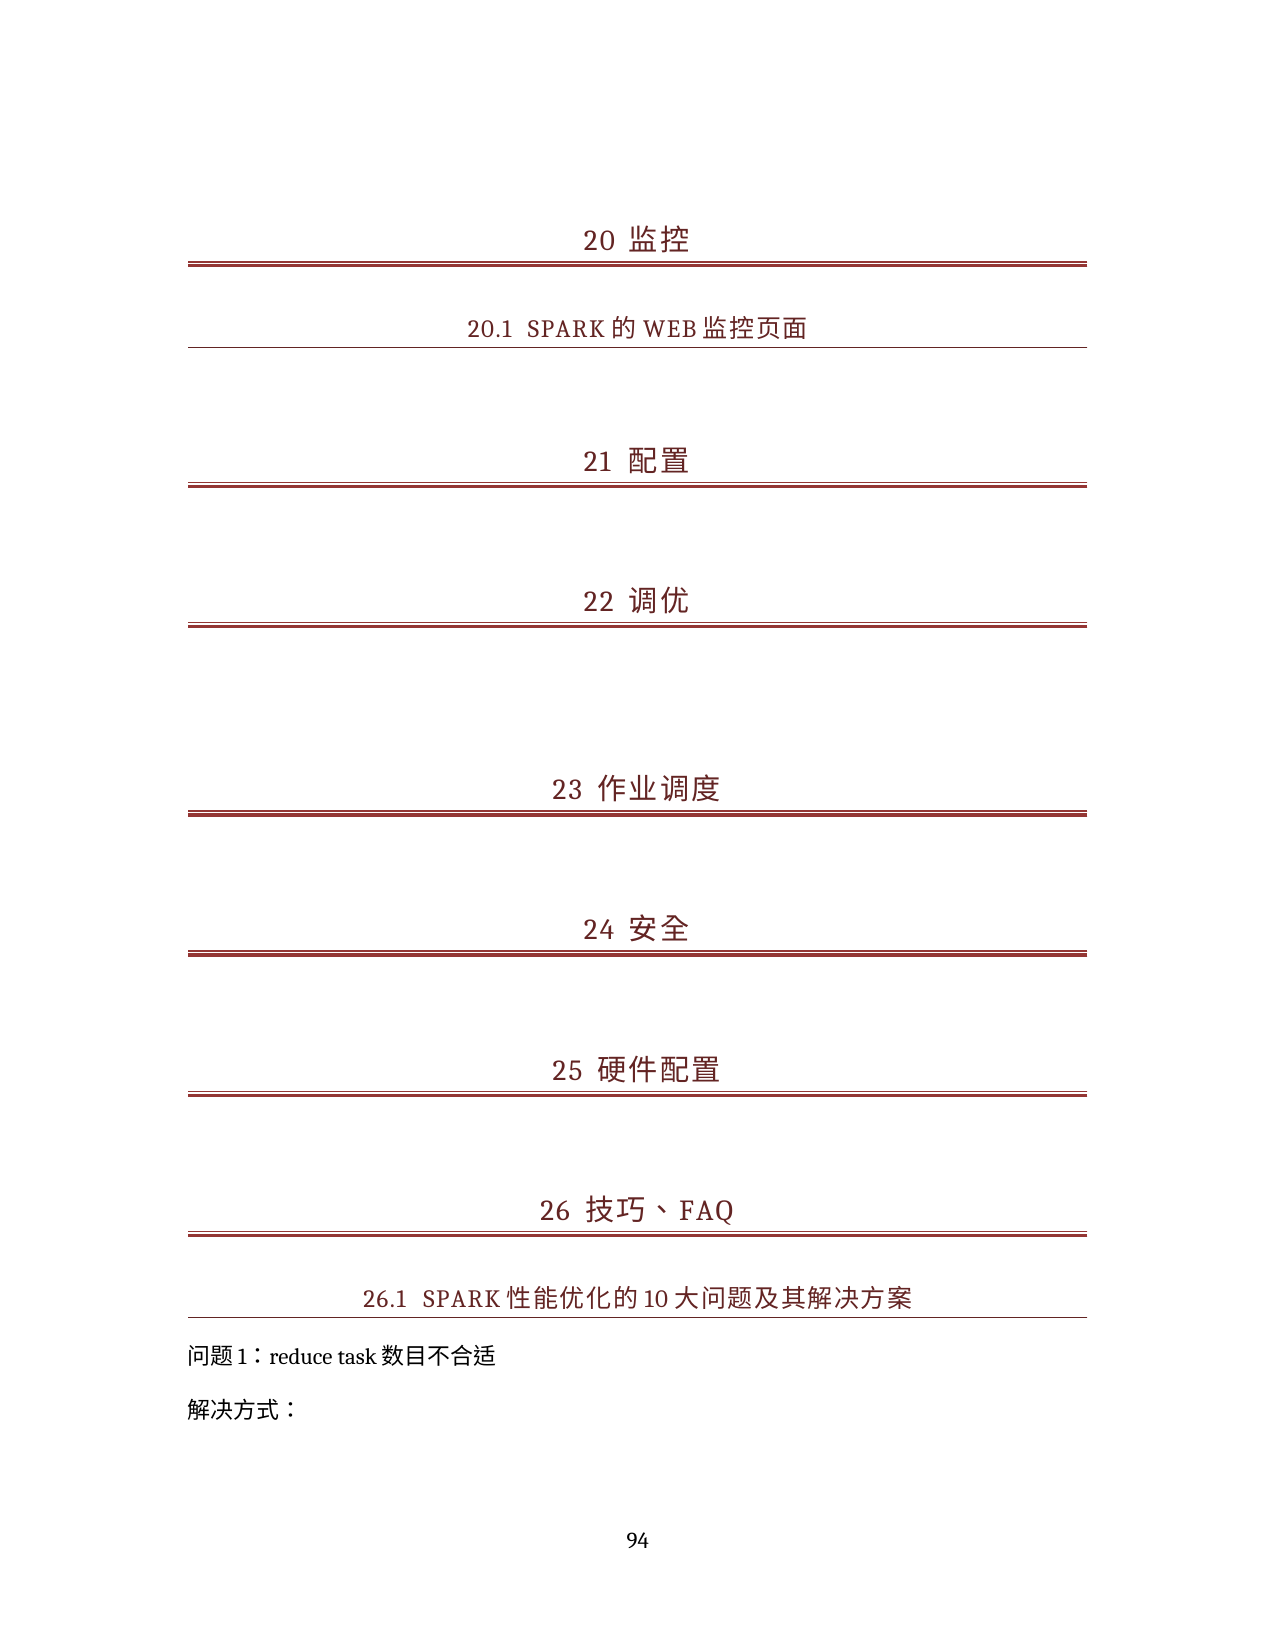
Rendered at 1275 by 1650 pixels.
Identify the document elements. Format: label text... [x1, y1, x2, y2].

text 问题1：reduce task数目不合适 [187, 1340, 1087, 1371]
subtitle 配置 [187, 440, 1087, 488]
subtitle 技巧、FAQ [187, 1189, 1087, 1237]
subtitle 调优 [187, 580, 1087, 628]
subtitle Spark性能优化的10大问题及其解决方案 [187, 1281, 1087, 1318]
subtitle 安全 [187, 909, 1087, 957]
subtitle 监控 [187, 219, 1087, 267]
subtitle 作业调度 [187, 768, 1087, 817]
subtitle 硬件配置 [187, 1049, 1087, 1097]
subtitle Spark的Web监控页面 [187, 311, 1087, 348]
text 解决方式： [187, 1394, 1087, 1425]
